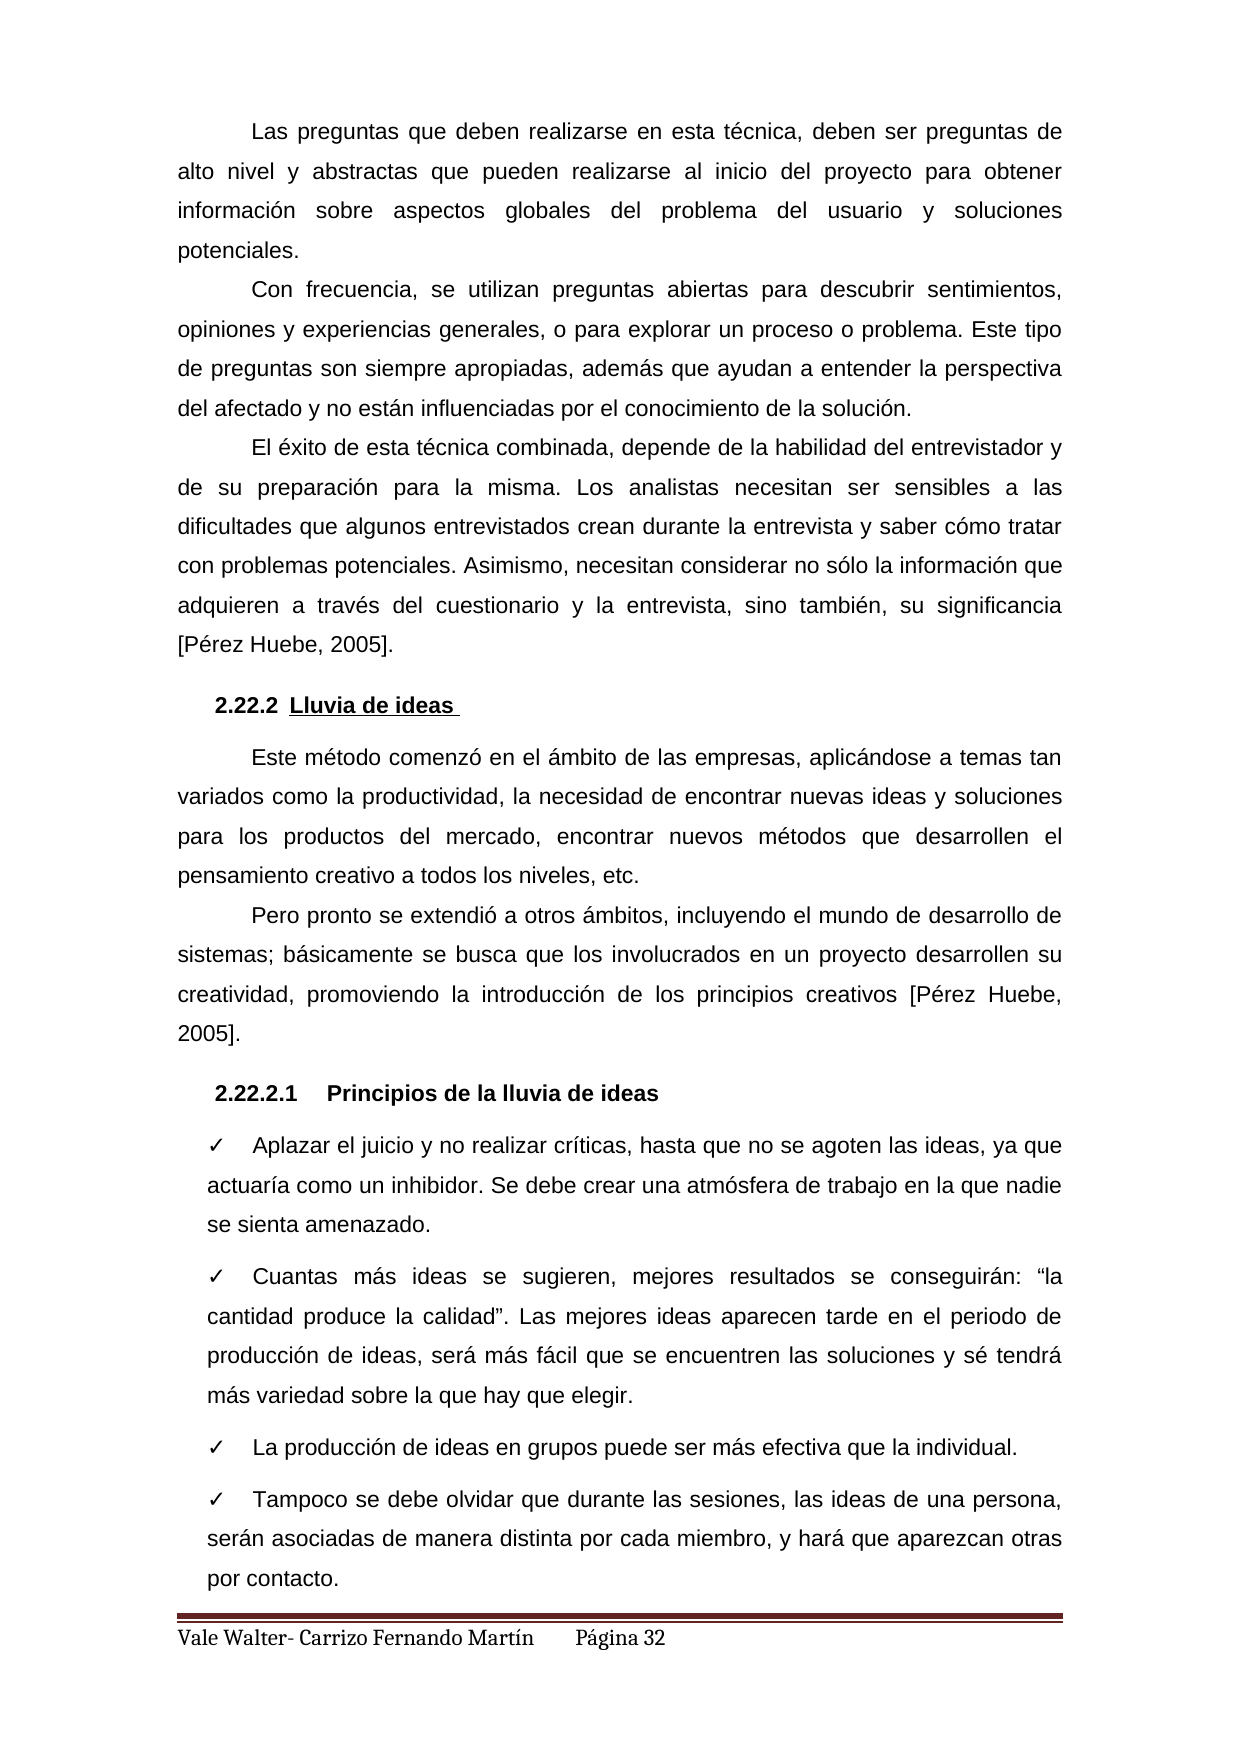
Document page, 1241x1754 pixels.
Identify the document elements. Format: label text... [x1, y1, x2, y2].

list Principios de la lluvia de ideas [214, 1080, 1063, 1107]
text Las preguntas que deben realizarse en esta técnica, deben ser preguntas de alto nivel y abstractas que pueden realizarse al inicio del proyecto para obtener información sobre aspectos globales del problema del usuario y soluciones potenciales. [177, 118, 1063, 263]
text Este método comenzó en el ámbito de las empresas, aplicándose a temas tan variados como la productividad, la necesidad de encontrar nuevas ideas y soluciones para los productos del mercado, encontrar nuevos métodos que desarrollen el pensamiento creativo a todos los niveles, etc. [177, 744, 1063, 888]
list Lluvia de ideas [214, 692, 1063, 718]
text Pero pronto se extendió a otros ámbitos, incluyendo el mundo de desarrollo de sistemas; básicamente se busca que los involucrados en un proyecto desarrollen su creatividad, promoviendo la introducción de los principios creativos [Pérez Huebe, 2005]. [177, 902, 1063, 1046]
list Aplazar el juicio y no realizar críticas, hasta que no se agoten las ideas, ya que actuaría como un inhibidor. Se debe crear una atmósfera de trabajo en la que nadie se sienta amenazado. [207, 1132, 1063, 1238]
list Tampoco se debe olvidar que durante las sesiones, las ideas de una persona, serán asociadas de manera distinta por cada miembro, y hará que aparezcan otras por contacto. [207, 1486, 1063, 1591]
list La producción de ideas en grupos puede ser más efectiva que la individual. [207, 1434, 1063, 1460]
text El éxito de esta técnica combinada, depende de la habilidad del entrevistador y de su preparación para la misma. Los analistas necesitan ser sensibles a las dificultades que algunos entrevistados crean durante la entrevista y saber cómo tratar con problemas potenciales. Asimismo, necesitan considerar no sólo la información que adquieren a través del cuestionario y la entrevista, sino también, su significancia [Pérez Huebe, 2005]. [177, 434, 1063, 658]
list Cuantas más ideas se sugieren, mejores resultados se conseguirán: “la cantidad produce la calidad”. Las mejores ideas aparecen tarde en el periodo de producción de ideas, será más fácil que se encuentren las soluciones y sé tendrá más variedad sobre la que hay que elegir. [207, 1263, 1063, 1408]
text Con frecuencia, se utilizan preguntas abiertas para descubrir sentimientos, opiniones y experiencias generales, o para explorar un proceso o problema. Este tipo de preguntas son siempre apropiadas, además que ayudan a entender la perspectiva del afectado y no están influenciadas por el conocimiento de la solución. [177, 276, 1063, 421]
